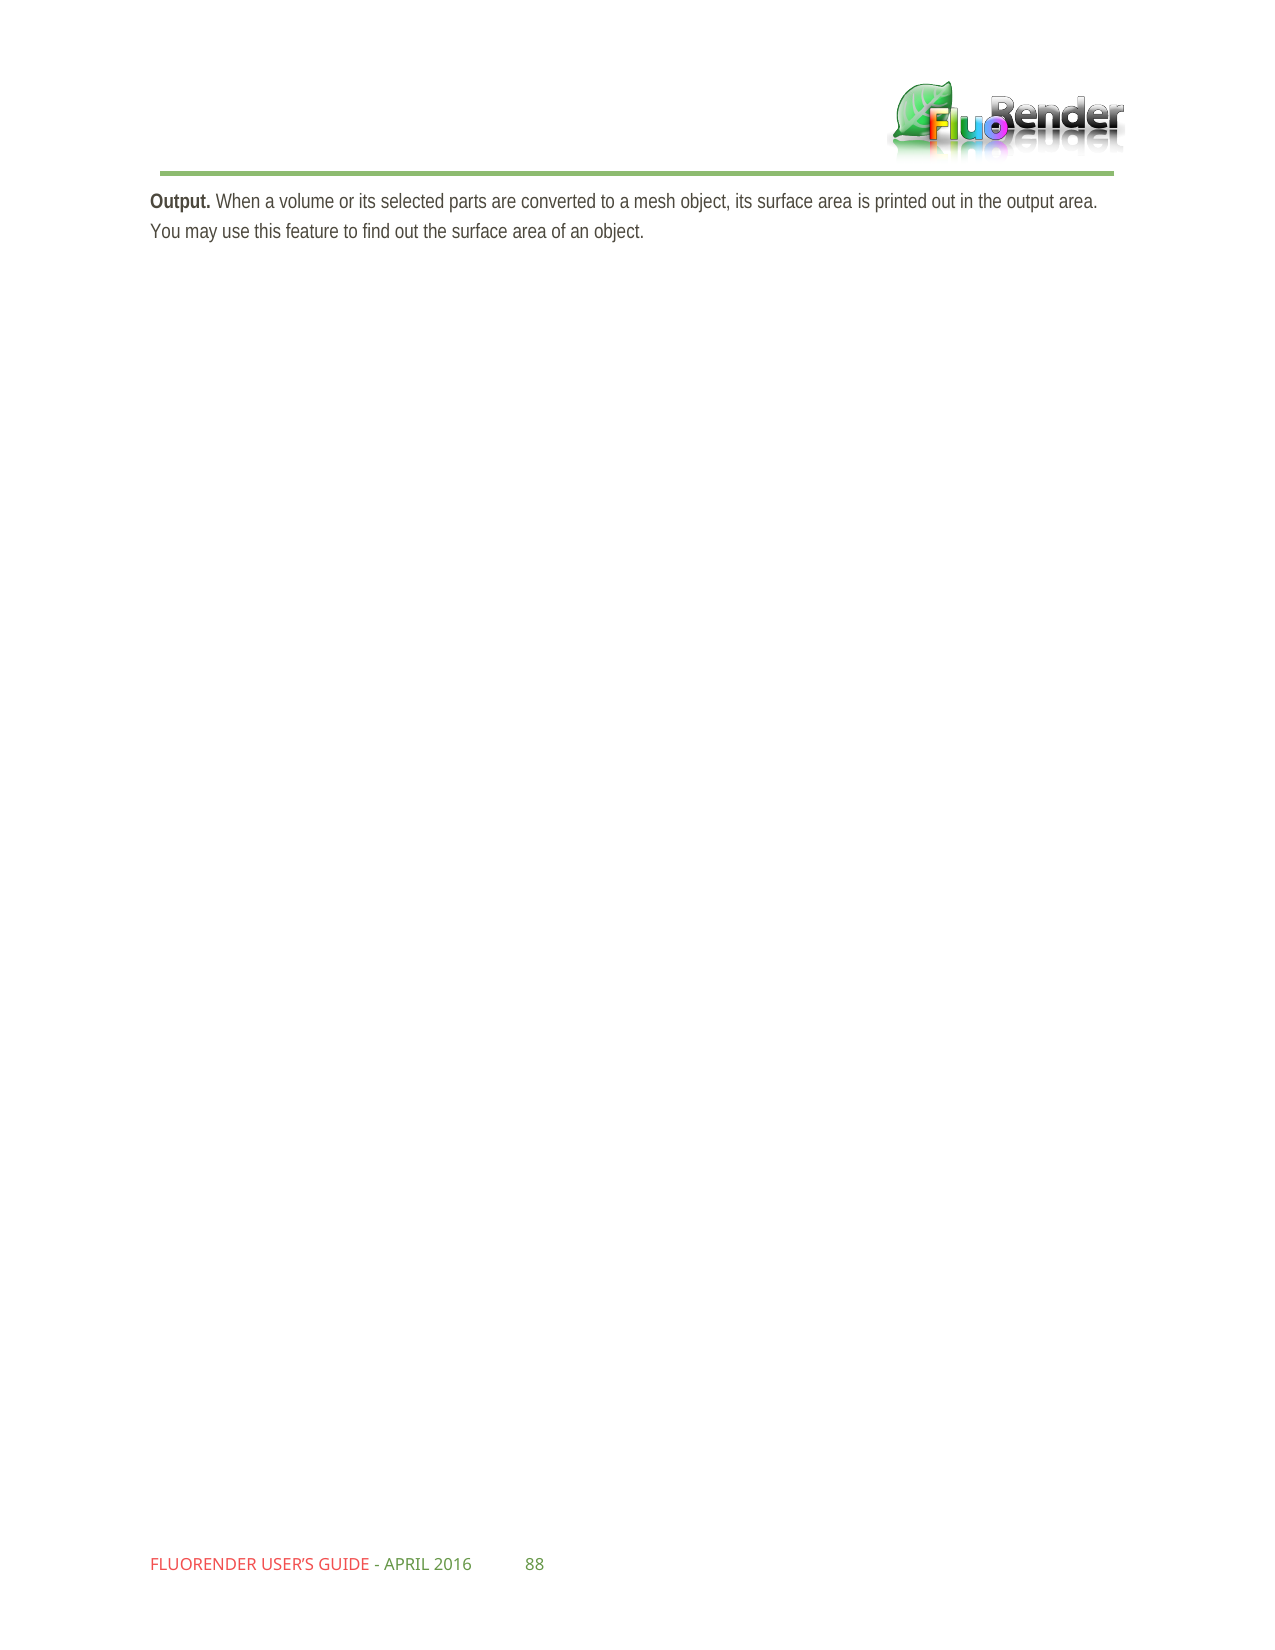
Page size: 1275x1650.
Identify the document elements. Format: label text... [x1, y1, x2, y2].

text Output. When a volume or its selected parts are converted to a mesh object, its surface area is printed out in the output area. You may use this feature to find out the surface area of an object. [150, 189, 1125, 243]
picture [887, 75, 1125, 165]
